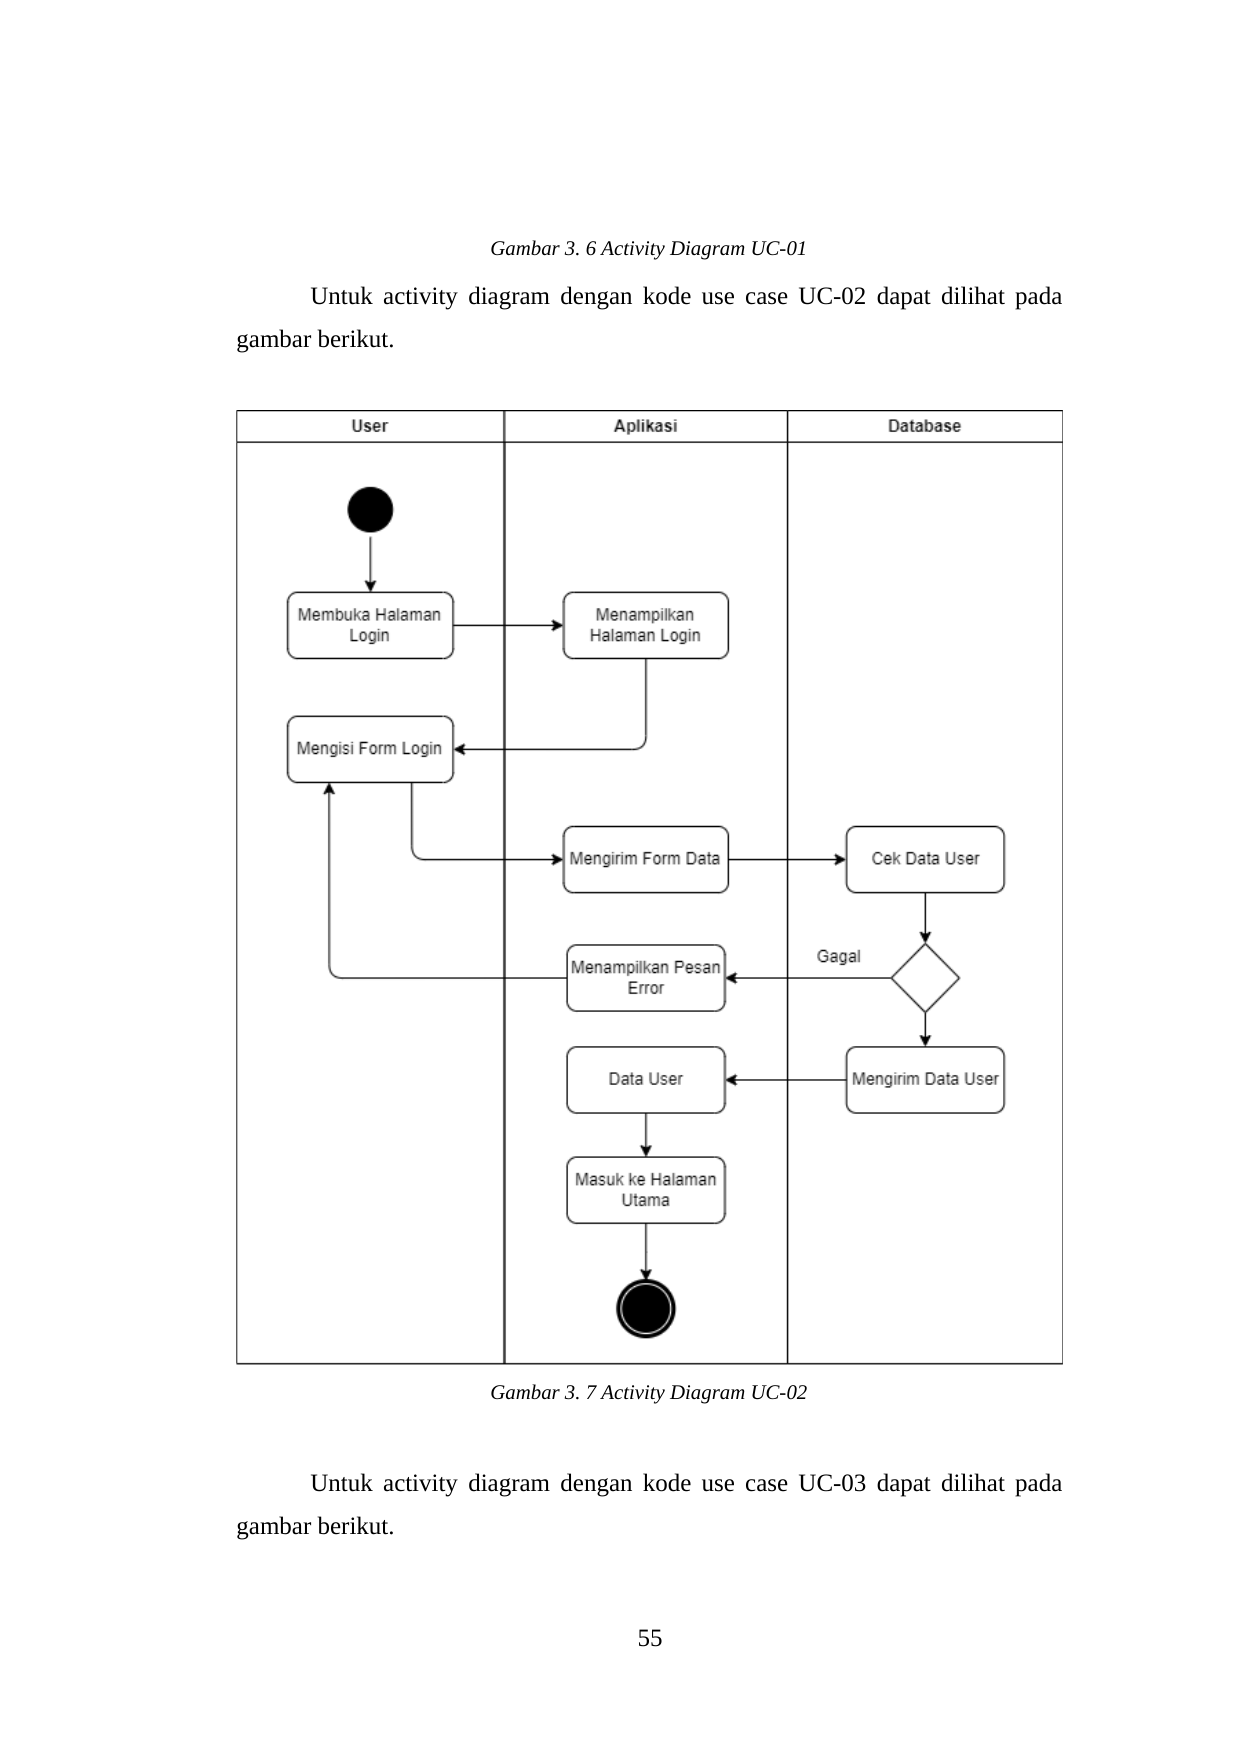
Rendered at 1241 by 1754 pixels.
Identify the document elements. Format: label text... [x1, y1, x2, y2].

text Untuk activity diagram dengan kode use case UC-03 dapat dilihat pada gambar berikut. [236, 1468, 1063, 1539]
text Untuk activity diagram dengan kode use case UC-02 dapat dilihat pada gambar berikut. [236, 281, 1063, 353]
picture [236, 410, 1063, 1366]
text Gambar 3. 6 Activity Diagram UC-01 [236, 236, 1063, 260]
text Gambar 3. 7 Activity Diagram UC-02 [236, 1379, 1063, 1404]
